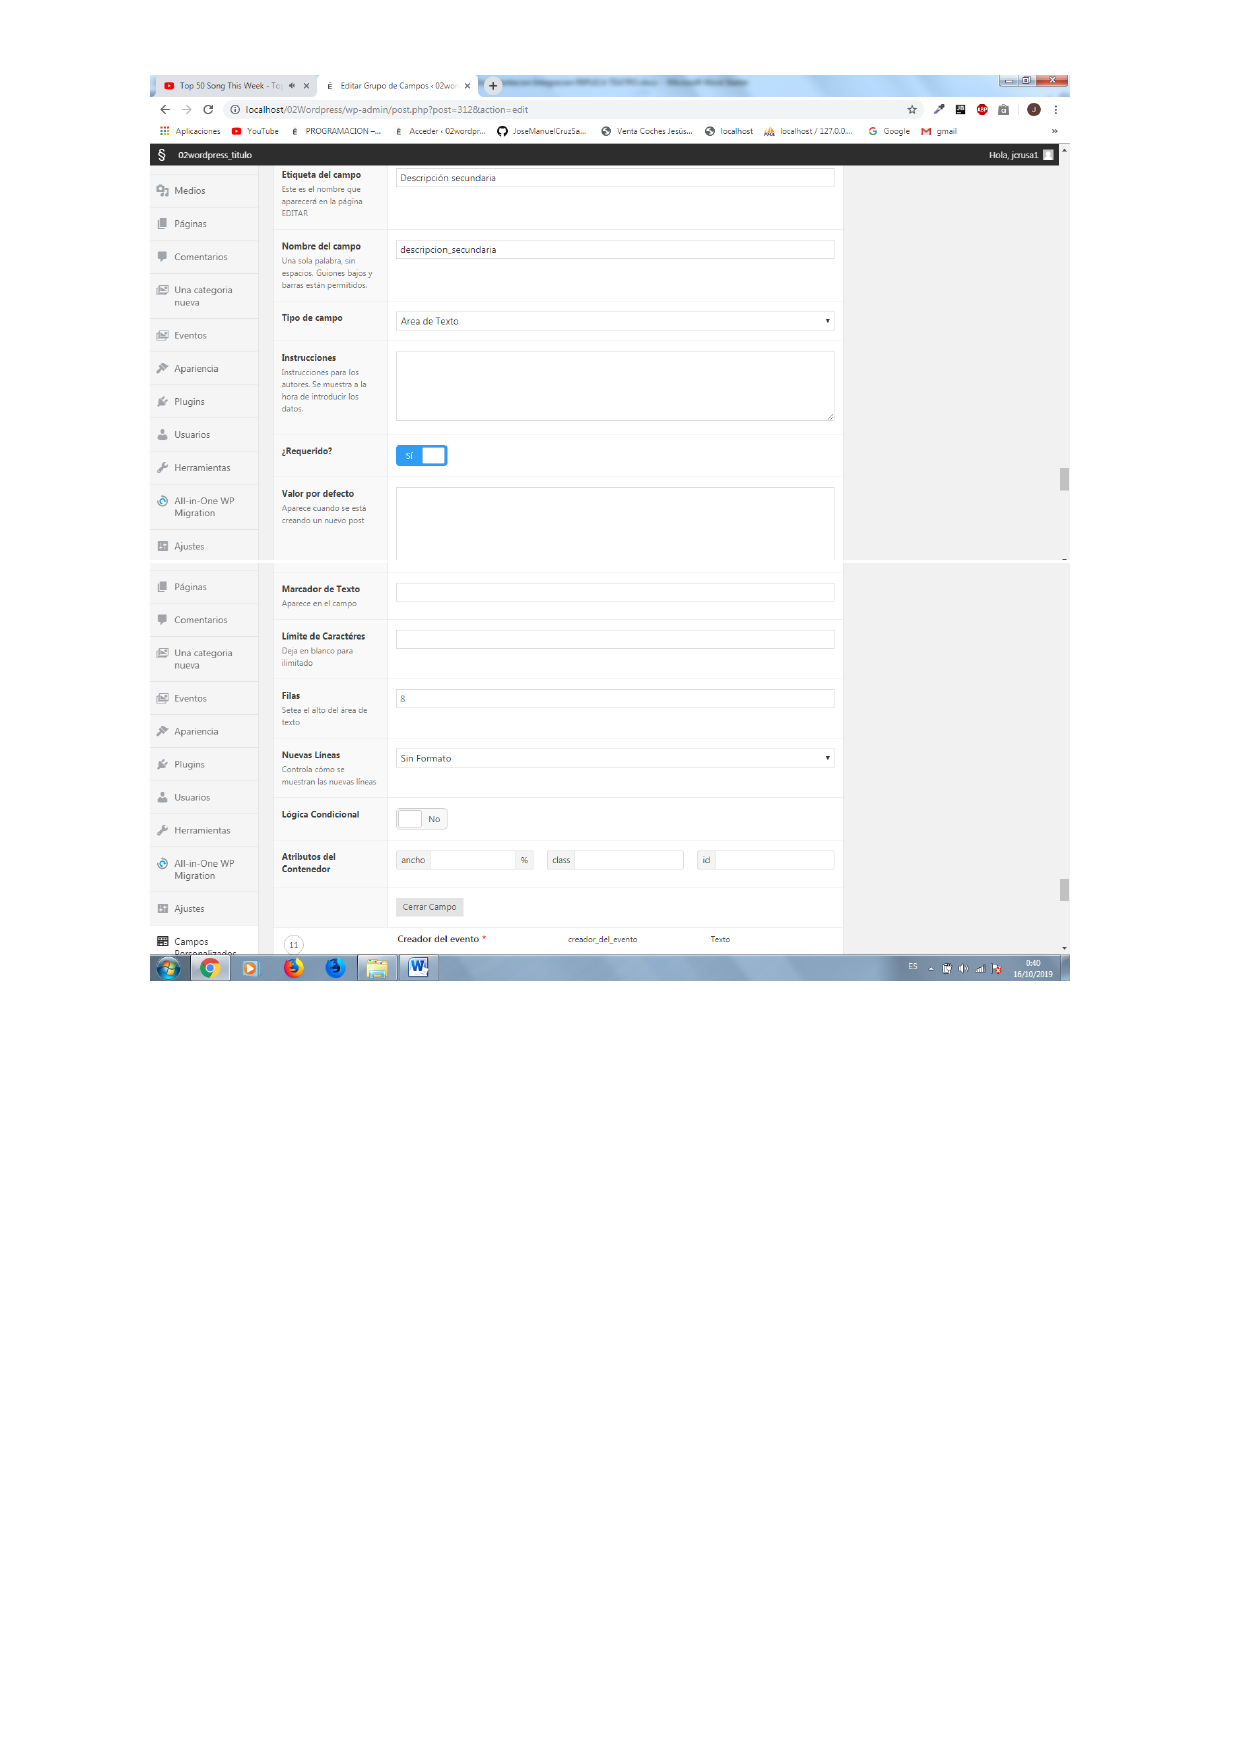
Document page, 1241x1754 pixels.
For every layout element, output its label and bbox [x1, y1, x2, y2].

picture [150, 563, 1070, 981]
picture [150, 75, 1070, 560]
